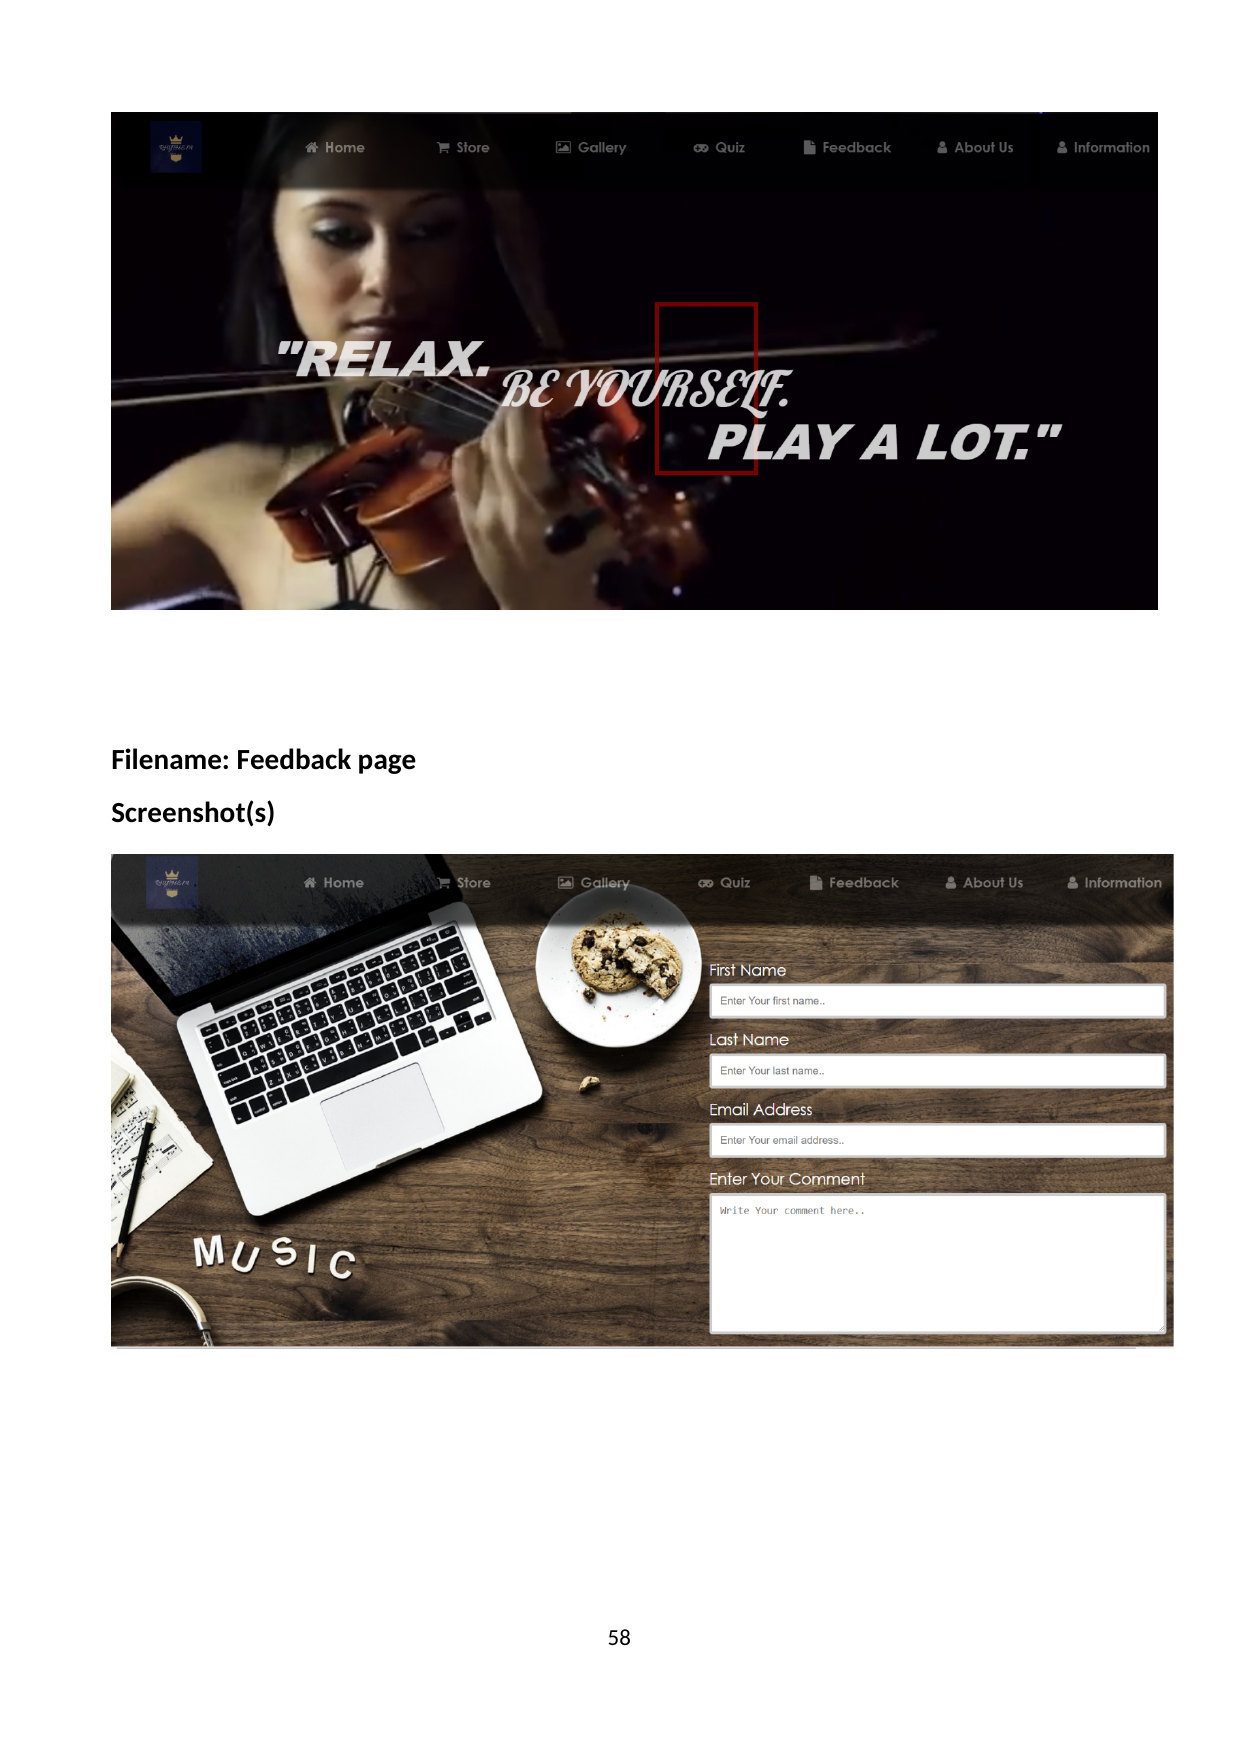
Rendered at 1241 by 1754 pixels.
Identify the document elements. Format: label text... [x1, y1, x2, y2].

picture [111, 112, 1158, 610]
text Filename: Feedback page [111, 741, 1127, 777]
picture [111, 854, 1174, 1349]
text Screenshot(s) [111, 794, 1127, 829]
